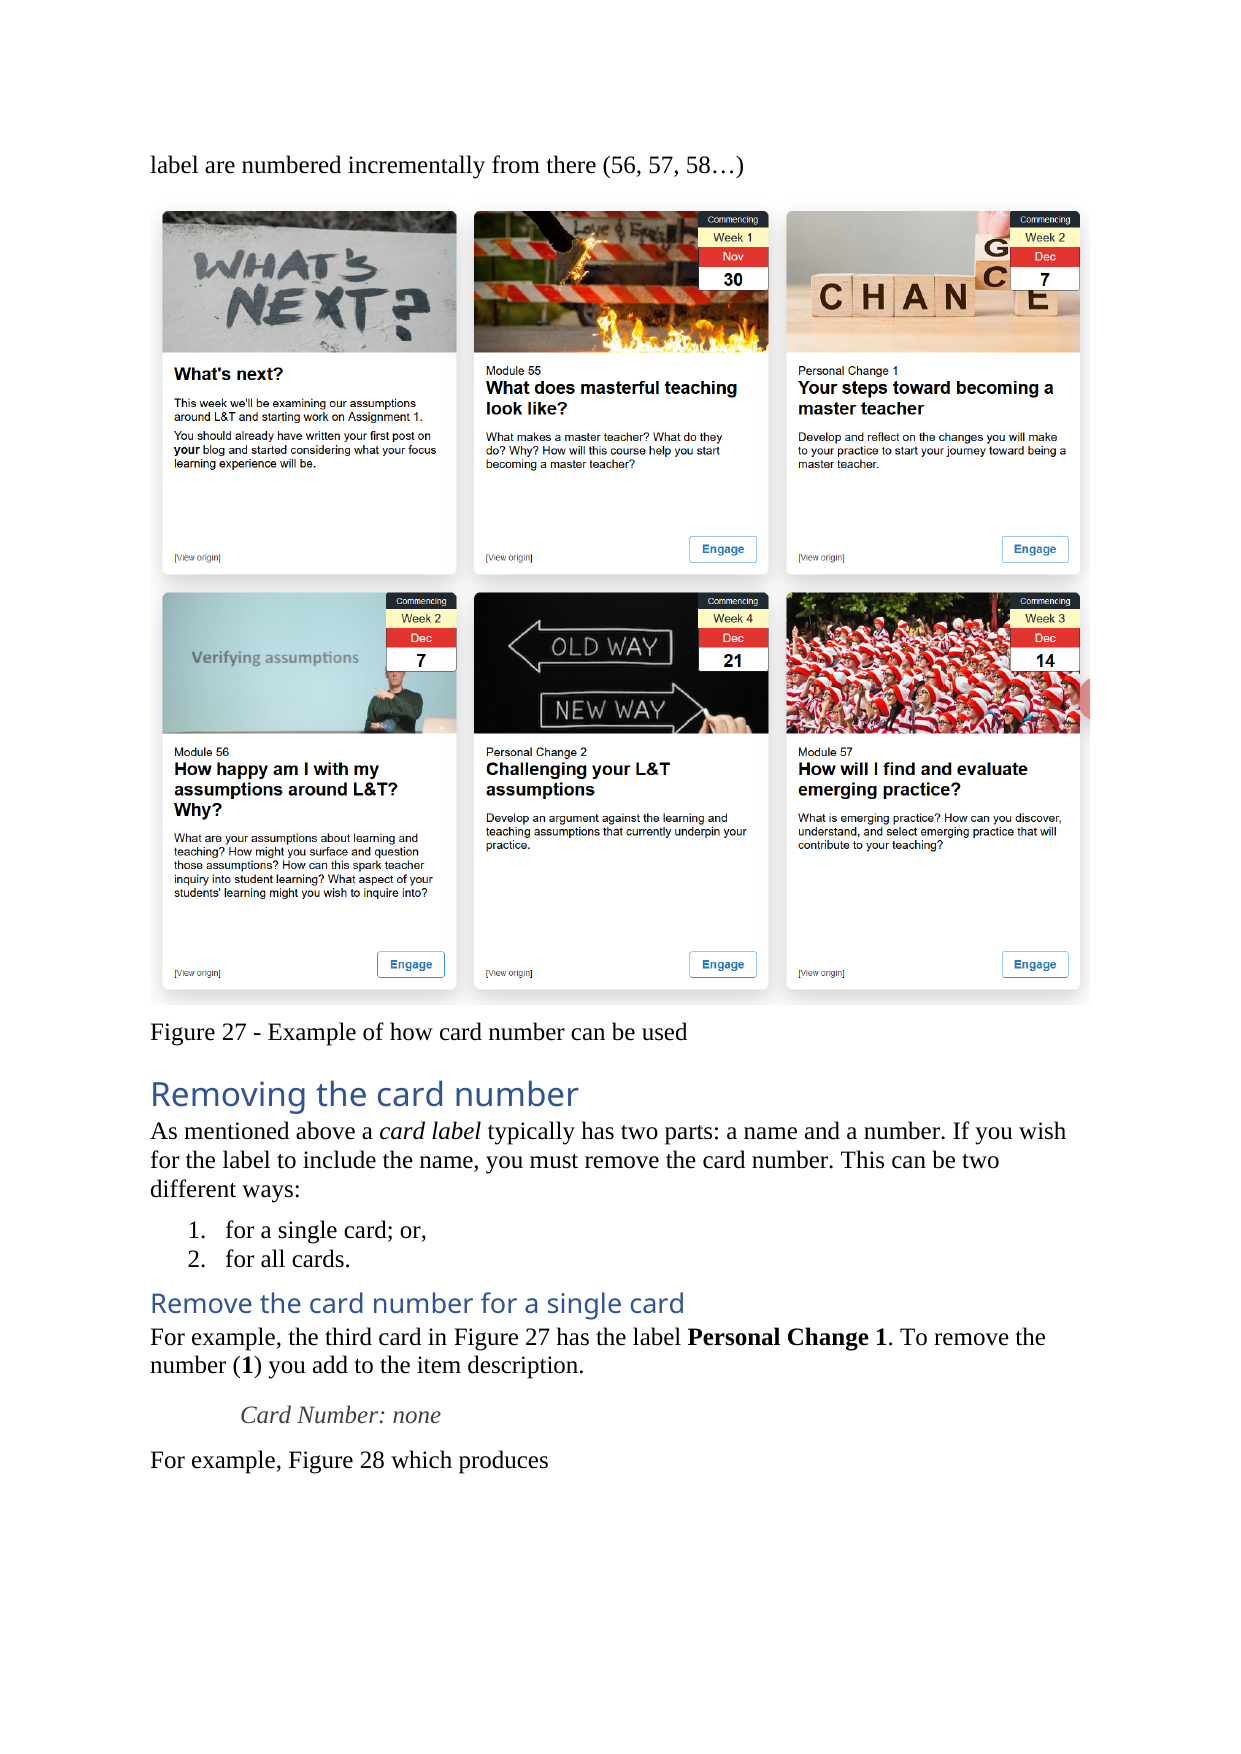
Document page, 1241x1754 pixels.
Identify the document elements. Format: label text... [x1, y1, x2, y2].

text Figure - Example of how card number can be used [150, 1017, 1090, 1046]
text Card Number: none [240, 1400, 1000, 1429]
text For example, the third card in Figure 27 has the label Personal Change 1. To remove the number (1) you add to the item description. [150, 1322, 1090, 1379]
list for all cards. [187, 1244, 1090, 1272]
subtitle Remove the card number for a single card [150, 1285, 1090, 1322]
text As mentioned above a card label typically has two parts: a name and a number. If you wish for the label to include the name, you must remove the card number. This can be two different ways: [150, 1116, 1090, 1202]
list for a single card; or, [187, 1215, 1090, 1244]
text For example, Figure 28 which produces [150, 1446, 1090, 1474]
picture [150, 191, 1091, 1005]
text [150, 150, 1090, 179]
subtitle Removing the card number [150, 1071, 1090, 1116]
